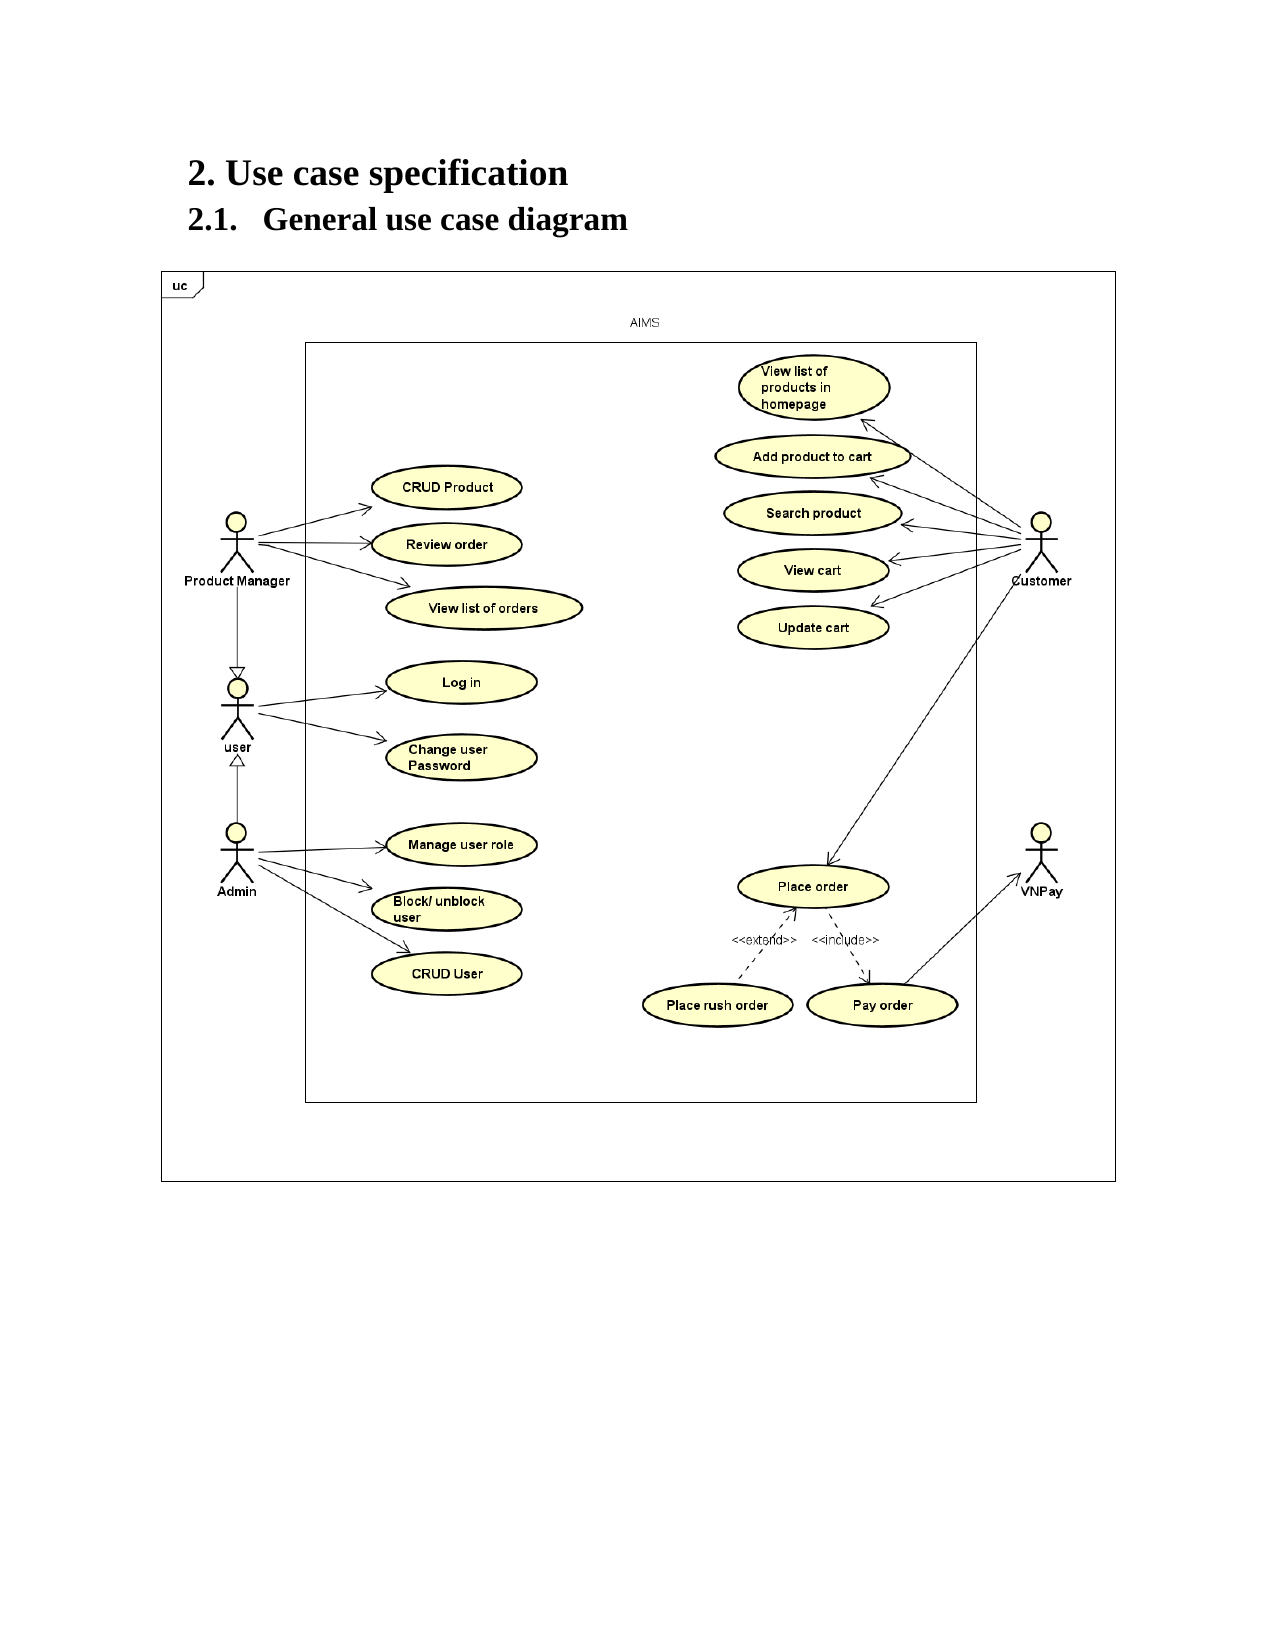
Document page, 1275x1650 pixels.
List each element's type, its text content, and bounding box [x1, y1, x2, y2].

list Use case specification [187, 150, 1125, 193]
picture [150, 260, 1125, 1191]
list General use case diagram [187, 199, 1125, 238]
